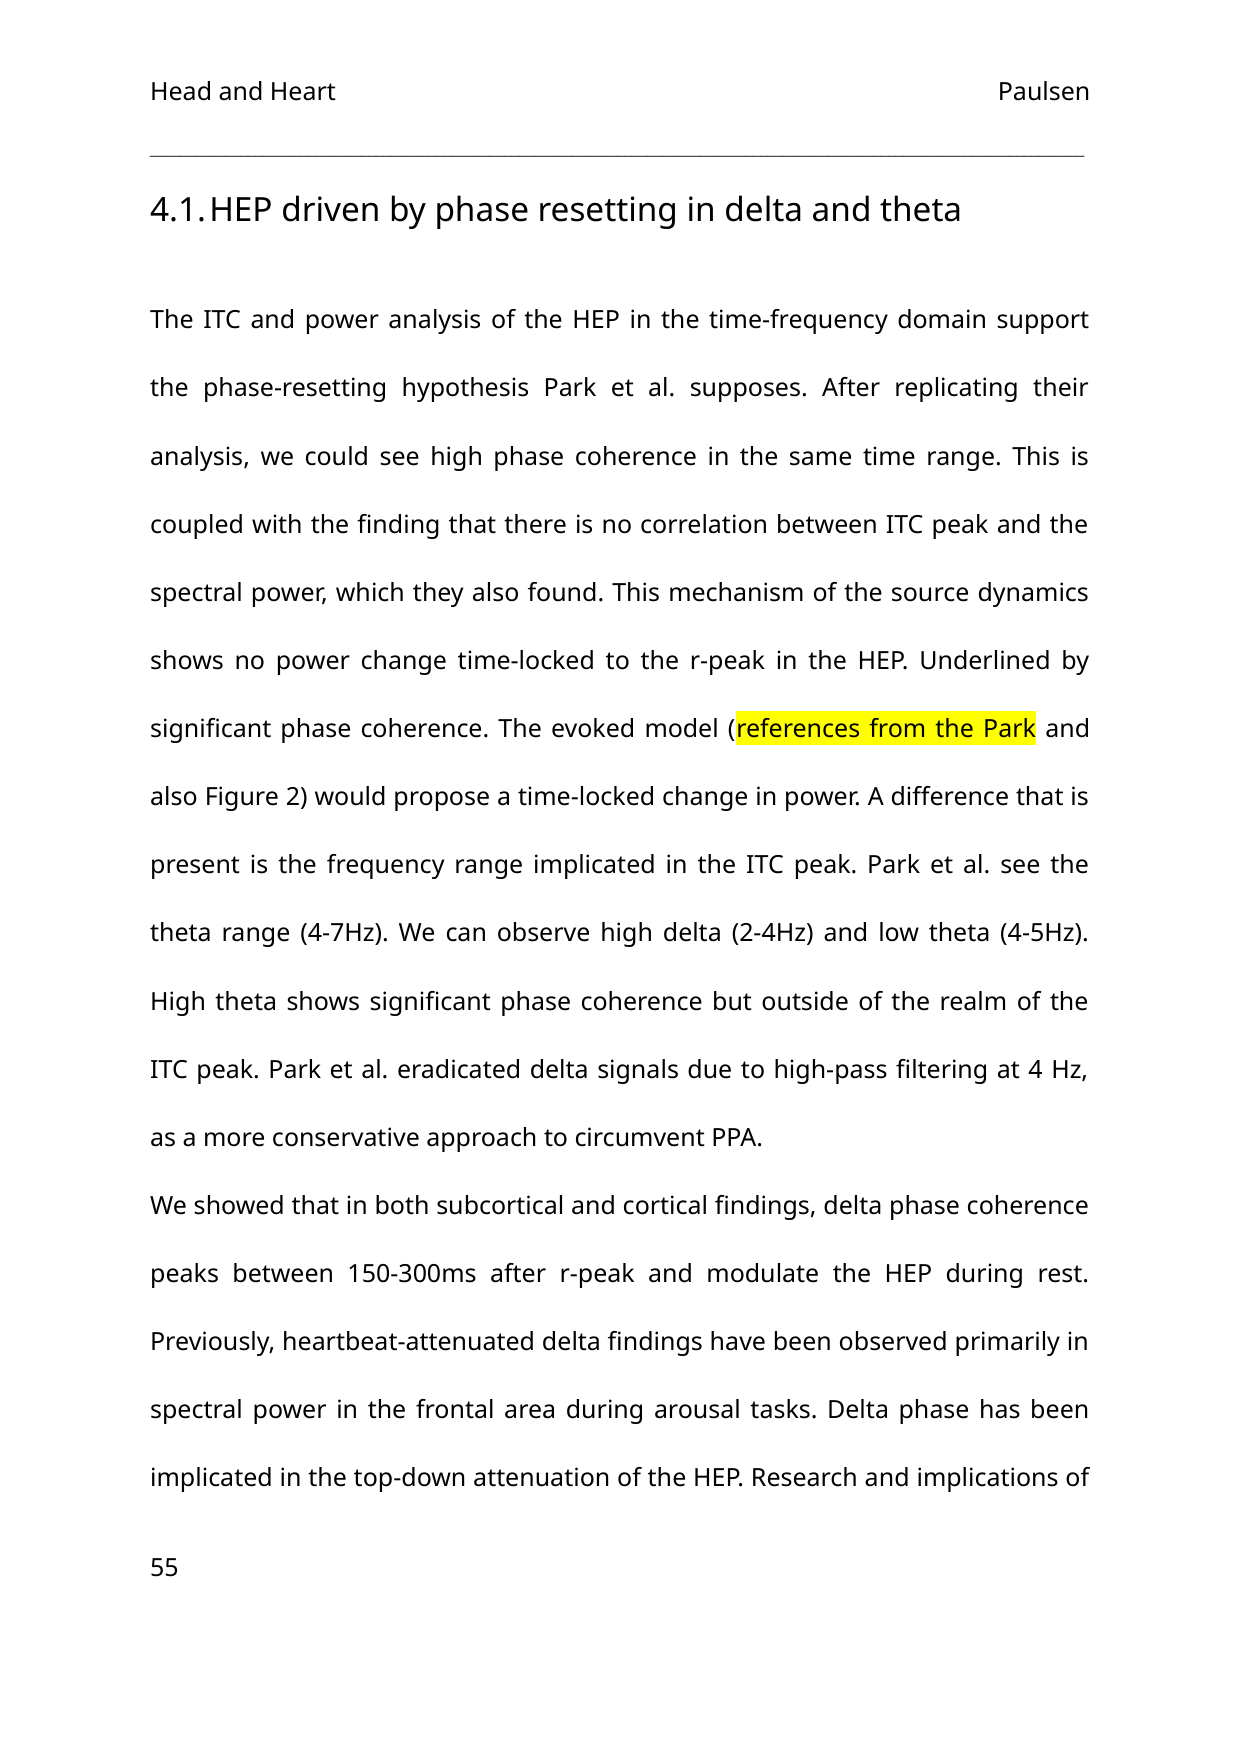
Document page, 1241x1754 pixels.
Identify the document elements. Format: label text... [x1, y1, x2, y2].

text The ITC and power analysis of the HEP in the time-frequency domain support the phase-resetting hypothesis Park et al. supposes. After replicating their analysis, we could see high phase coherence in the same time range. This is coupled with the finding that there is no correlation between ITC peak and the spectral power, which they also found. This mechanism of the source dynamics shows no power change time-locked to the r-peak in the HEP. Underlined by significant phase coherence. The evoked model (references from the Park and also Figure 2) would propose a time-locked change in power. A difference that is present is the frequency range implicated in the ITC peak. Park et al. see the theta range (4-7Hz). We can observe high delta (2-4Hz) and low theta (4-5Hz). High theta shows significant phase coherence but outside of the realm of the ITC peak. Park et al. eradicated delta signals due to high-pass filtering at 4 Hz, as a more conservative approach to circumvent PPA. [150, 302, 1090, 1153]
subtitle HEP driven by phase resetting in delta and theta [150, 186, 1090, 231]
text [150, 1187, 1090, 1494]
